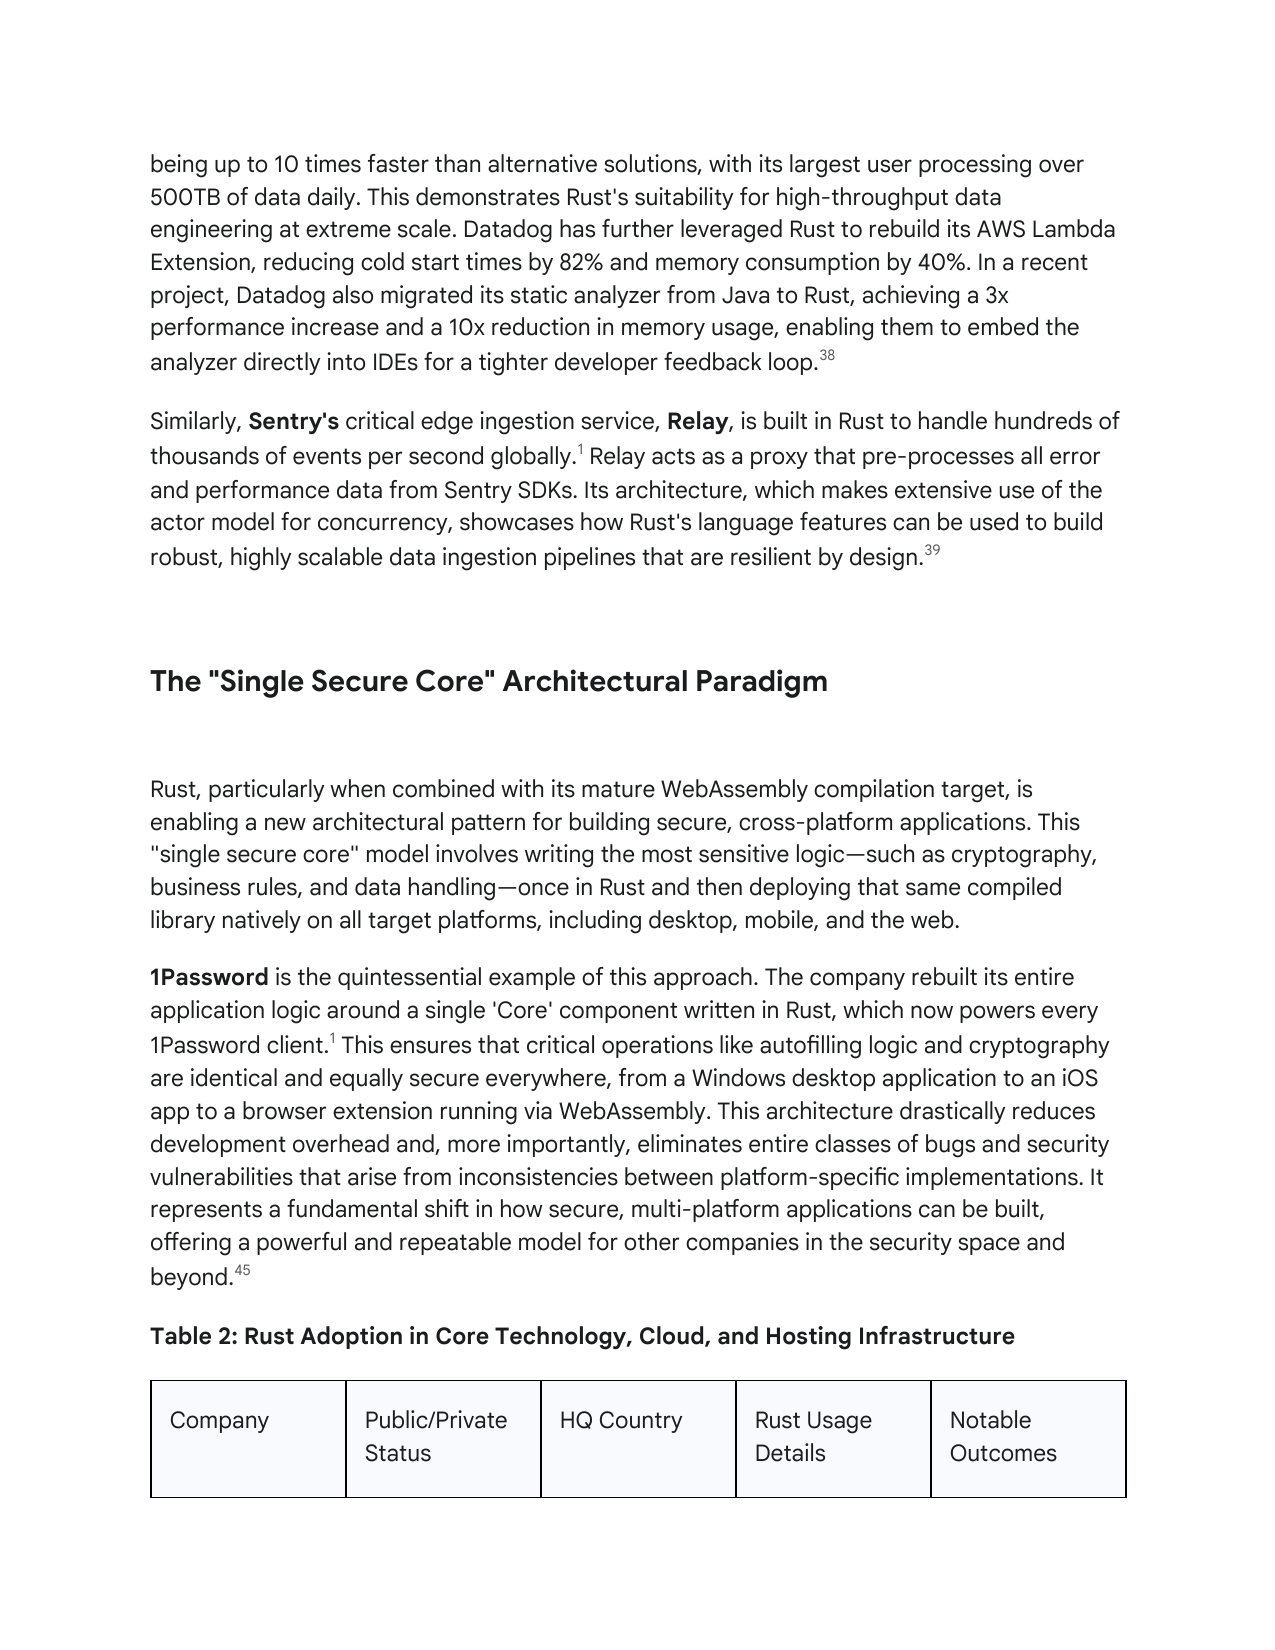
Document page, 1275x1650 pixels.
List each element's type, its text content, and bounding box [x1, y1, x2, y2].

text Similarly, Sentry's critical edge ingestion service, Relay, is built in Rust to handle hundreds of thousands of events per second globally.1 Relay acts as a proxy that pre-processes all error and performance data from Sentry SDKs. Its architecture, which makes extensive use of the actor model for concurrency, showcases how Rust's language features can be used to build robust, highly scalable data ingestion pipelines that are resilient by design.39 [150, 407, 1125, 573]
text 1Password is the quintessential example of this approach. The company rebuilt its entire application logic around a single 'Core' component written in Rust, which now powers every 1Password client.1 This ensures that critical operations like autofilling logic and cryptography are identical and equally secure everywhere, from a Windows desktop application to an iOS app to a browser extension running via WebAssembly. This architecture drastically reduces development overhead and, more importantly, eliminates entire classes of bugs and security vulnerabilities that arise from inconsistencies between platform-specific implementations. It represents a fundamental shift in how secure, multi-platform applications can be built, offering a powerful and repeatable model for other companies in the security space and beyond.45 [150, 963, 1125, 1293]
table_header Public/Private Status [347, 1381, 540, 1496]
text Rust, particularly when combined with its mature WebAssembly compilation target, is enabling a new architectural pattern for building secure, cross-platform applications. This "single secure core" model involves writing the most sensitive logic—such as cryptography, business rules, and data handling—once in Rust and then deploying that same compiled library natively on all target platforms, including desktop, mobile, and the web. [150, 775, 1125, 934]
subtitle The "Single Secure Core" Architectural Paradigm [150, 663, 1125, 700]
table_header Notable Outcomes [932, 1381, 1125, 1496]
text Table 2: Rust Adoption in Core Technology, Cloud, and Hosting Infrastructure [150, 1322, 1125, 1351]
table_header Company [152, 1381, 345, 1496]
table_header Rust Usage Details [737, 1381, 930, 1496]
table_header HQ Country [542, 1381, 735, 1496]
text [150, 150, 1125, 378]
